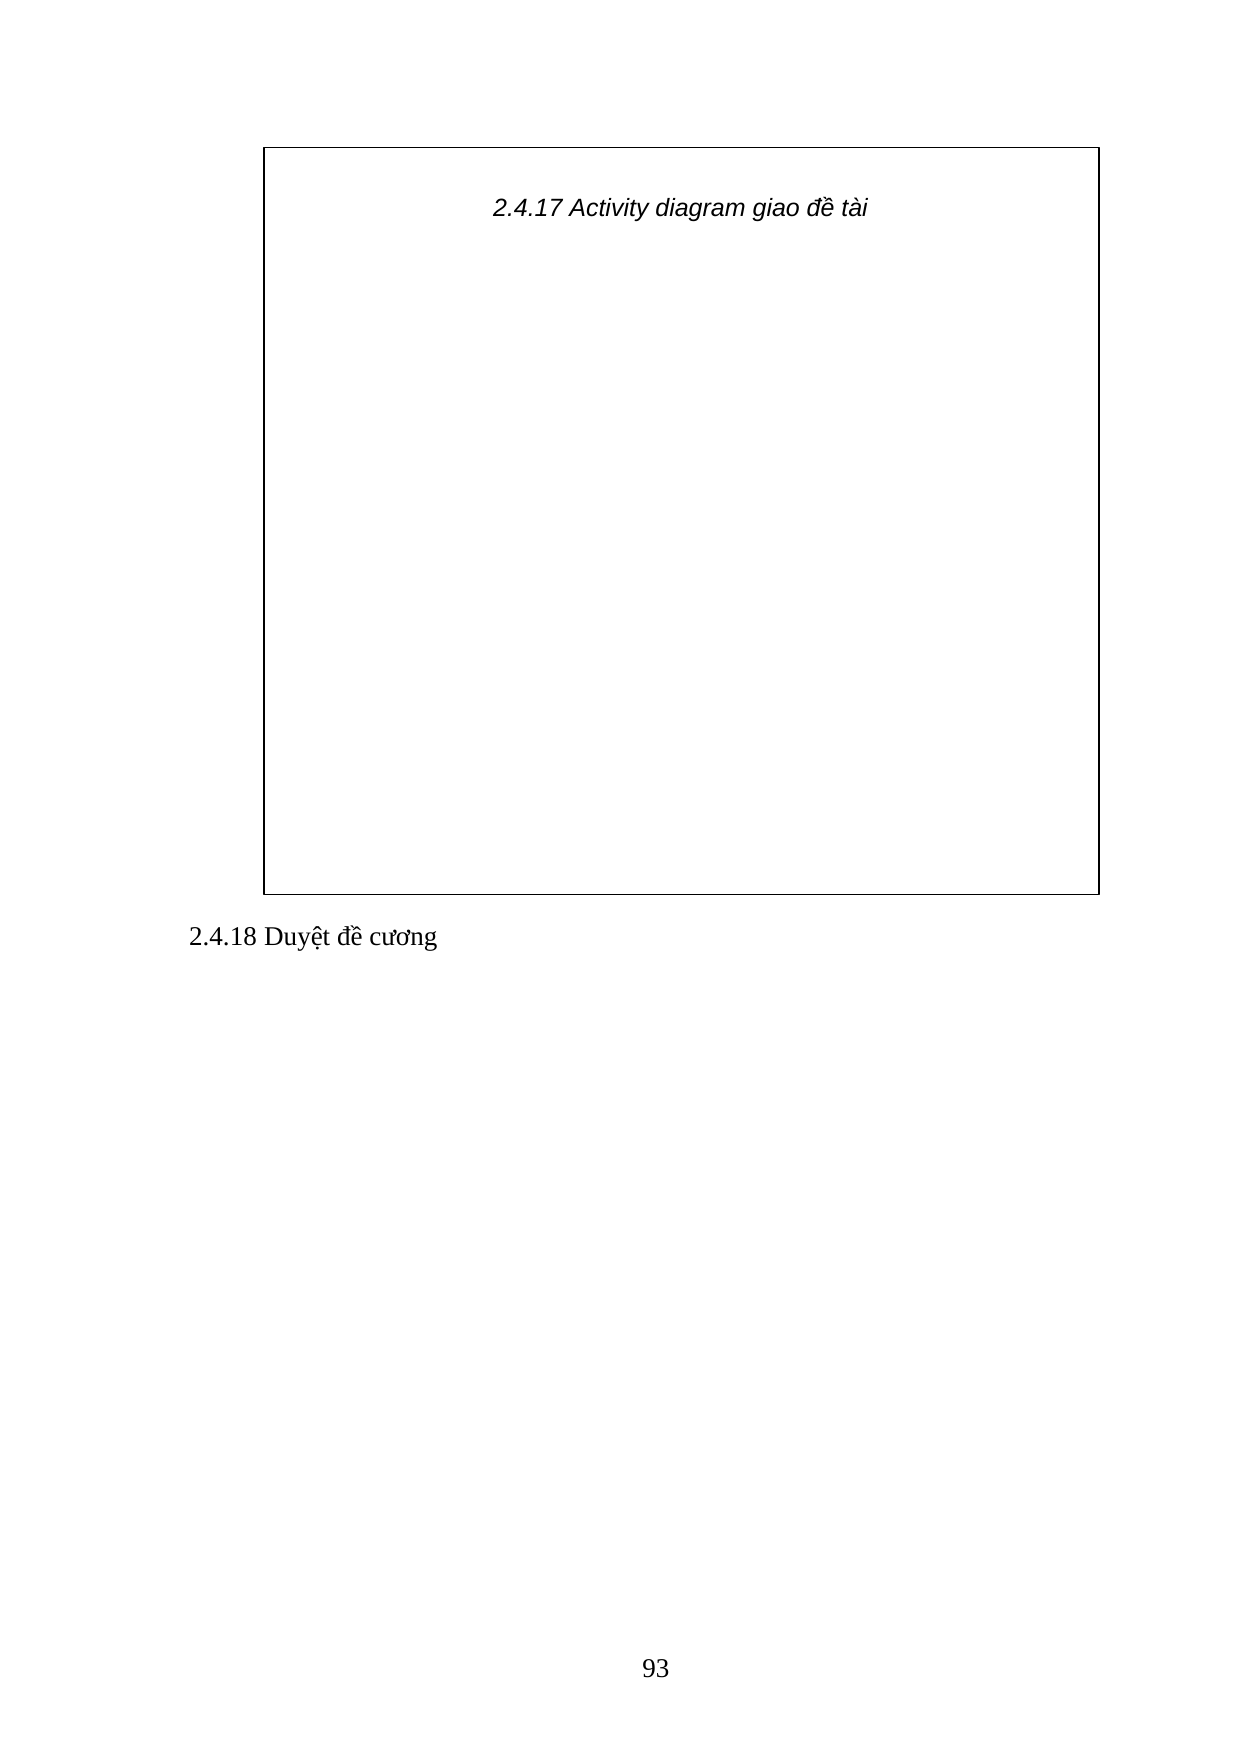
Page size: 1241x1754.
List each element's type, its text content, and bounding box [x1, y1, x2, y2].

list Duyệt đề cương [189, 920, 1122, 951]
